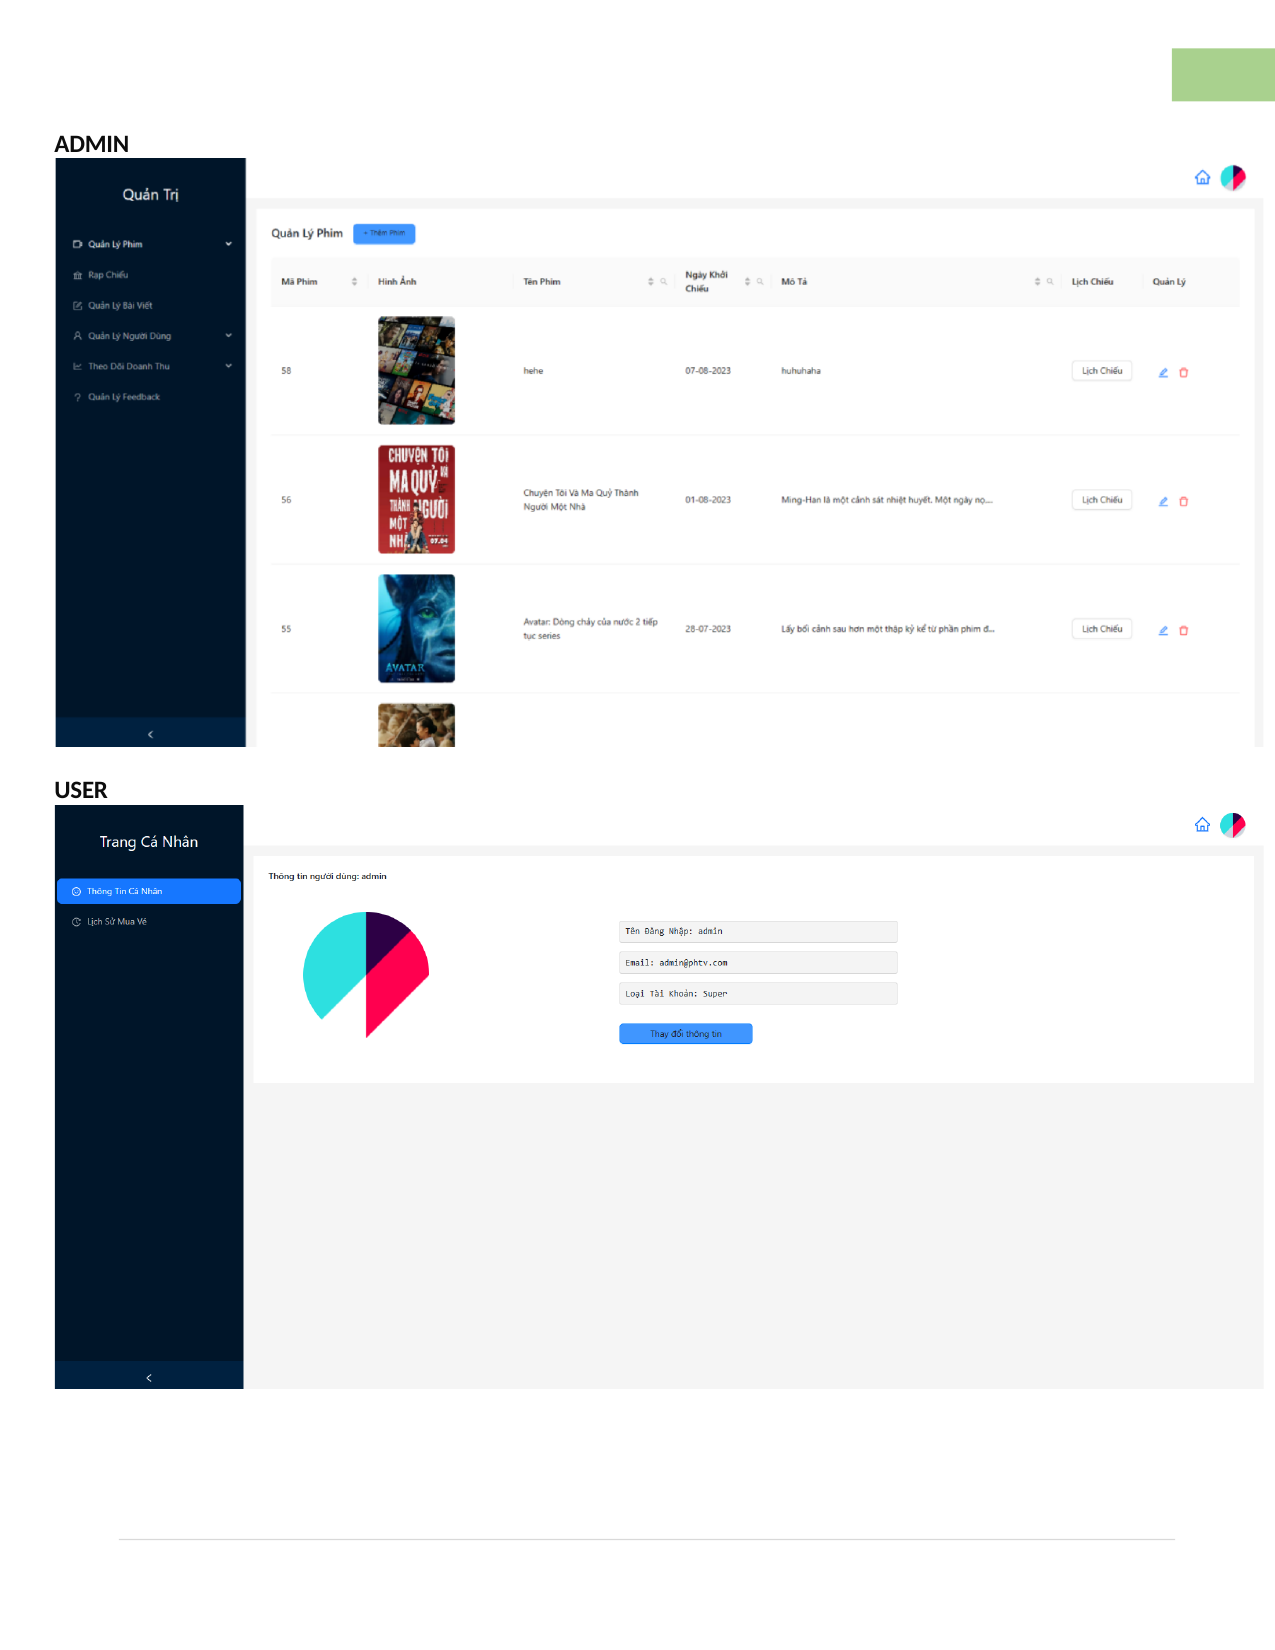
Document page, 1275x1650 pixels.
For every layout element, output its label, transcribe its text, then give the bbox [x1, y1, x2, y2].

picture [54, 805, 1264, 1389]
picture [55, 158, 1264, 747]
text ADMIN [54, 128, 1264, 158]
text USER [54, 774, 1264, 805]
